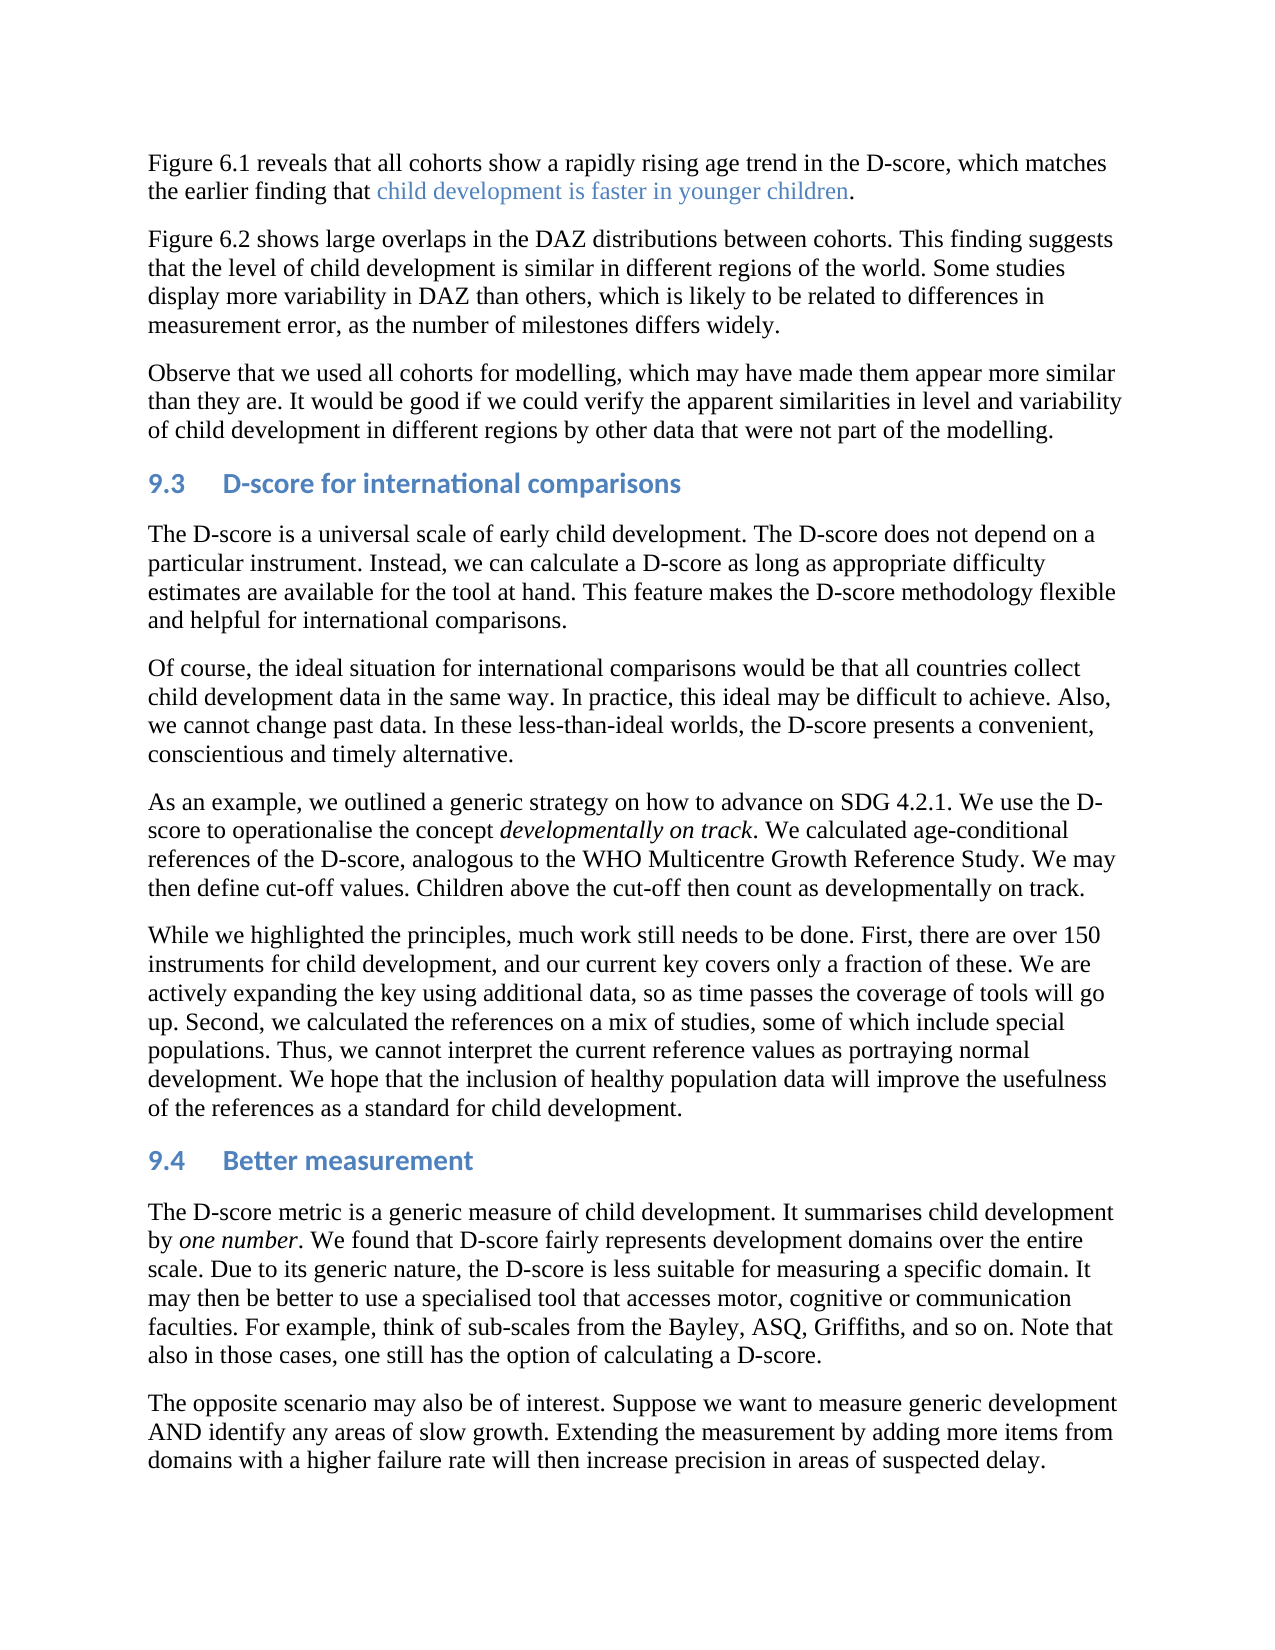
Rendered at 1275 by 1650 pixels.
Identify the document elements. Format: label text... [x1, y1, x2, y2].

text The D-score is a universal scale of early child development. The D-score does not depend on a particular instrument. Instead, we can calculate a D-score as long as appropriate difficulty estimates are available for the tool at hand. This feature makes the D-score methodology flexible and helpful for international comparisons. [148, 519, 1127, 634]
subtitle 9.3 D-score for international comparisons [148, 465, 1127, 500]
text The D-score metric is a generic measure of child development. It summarises child development by one number. We found that D-score fairly represents development domains over the entire scale. Due to its generic nature, the D-score is less suitable for measuring a specific domain. It may then be better to use a specialised tool that accesses motor, cognitive or communication faculties. For example, think of sub-scales from the Bayley, ASQ, Griffiths, and so on. Note that also in those cases, one still has the option of calculating a D-score. [148, 1197, 1127, 1369]
text Of course, the ideal situation for international comparisons would be that all countries collect child development data in the same way. In practice, this ideal may be difficult to achieve. Also, we cannot change past data. In these less-than-ideal worlds, the D-score presents a convenient, conscientious and timely alternative. [148, 653, 1127, 768]
text While we highlighted the principles, much work still needs to be done. First, there are over 150 instruments for child development, and our current key covers only a fraction of these. We are actively expanding the key using additional data, so as time passes the coverage of tools will go up. Second, we calculated the references on a mix of studies, some of which include special populations. Thus, we cannot interpret the current reference values as portraying normal development. We hope that the inclusion of healthy population data will improve the usefulness of the references as a standard for child development. [148, 920, 1127, 1122]
text Figure 6.2 shows large overlaps in the DAZ distributions between cohorts. This finding suggests that the level of child development is similar in different regions of the world. Some studies display more variability in DAZ than others, which is likely to be related to differences in measurement error, as the number of milestones differs widely. [148, 224, 1127, 339]
text Observe that we used all cohorts for modelling, which may have made them appear more similar than they are. It would be good if we could verify the apparent similarities in level and variability of child development in different regions by other data that were not part of the modelling. [148, 358, 1127, 444]
text As an example, we outlined a generic strategy on how to advance on SDG 4.2.1. We use the D-score to operationalise the concept developmentally on track. We calculated age-conditional references of the D-score, analogous to the WHO Multicentre Growth Reference Study. We may then define cut-off values. Children above the cut-off then count as developmentally on track. [148, 787, 1127, 902]
text The opposite scenario may also be of interest. Suppose we want to measure generic development AND identify any areas of slow growth. Extending the measurement by adding more items from domains with a higher failure rate will then increase precision in areas of suspected delay. [148, 1388, 1127, 1474]
subtitle 9.4 Better measurement [148, 1142, 1127, 1178]
text Figure 6.1 reveals that all cohorts show a rapidly rising age trend in the D-score, which matches the earlier finding that child development is faster in younger children. [148, 148, 1127, 205]
